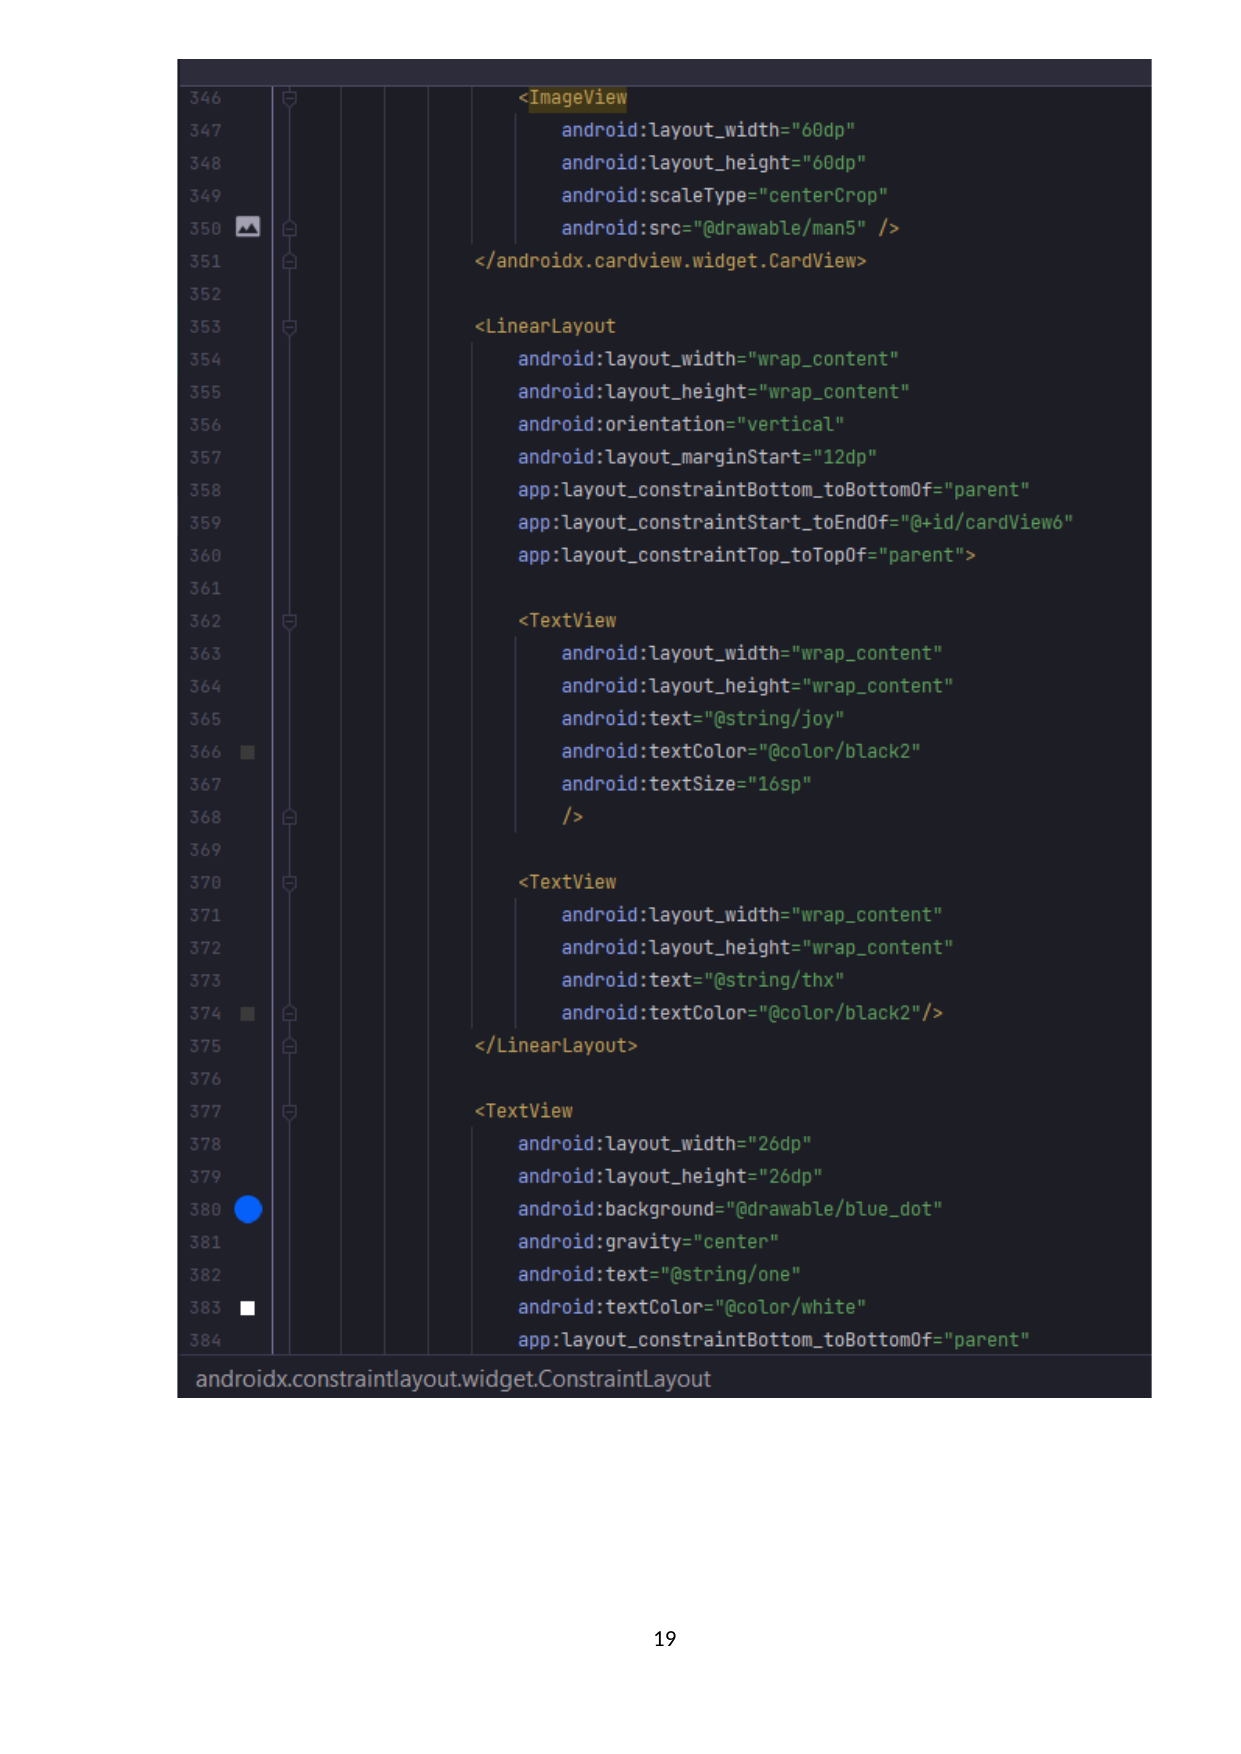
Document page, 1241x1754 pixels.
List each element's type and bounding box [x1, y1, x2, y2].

picture [177, 59, 1152, 1398]
